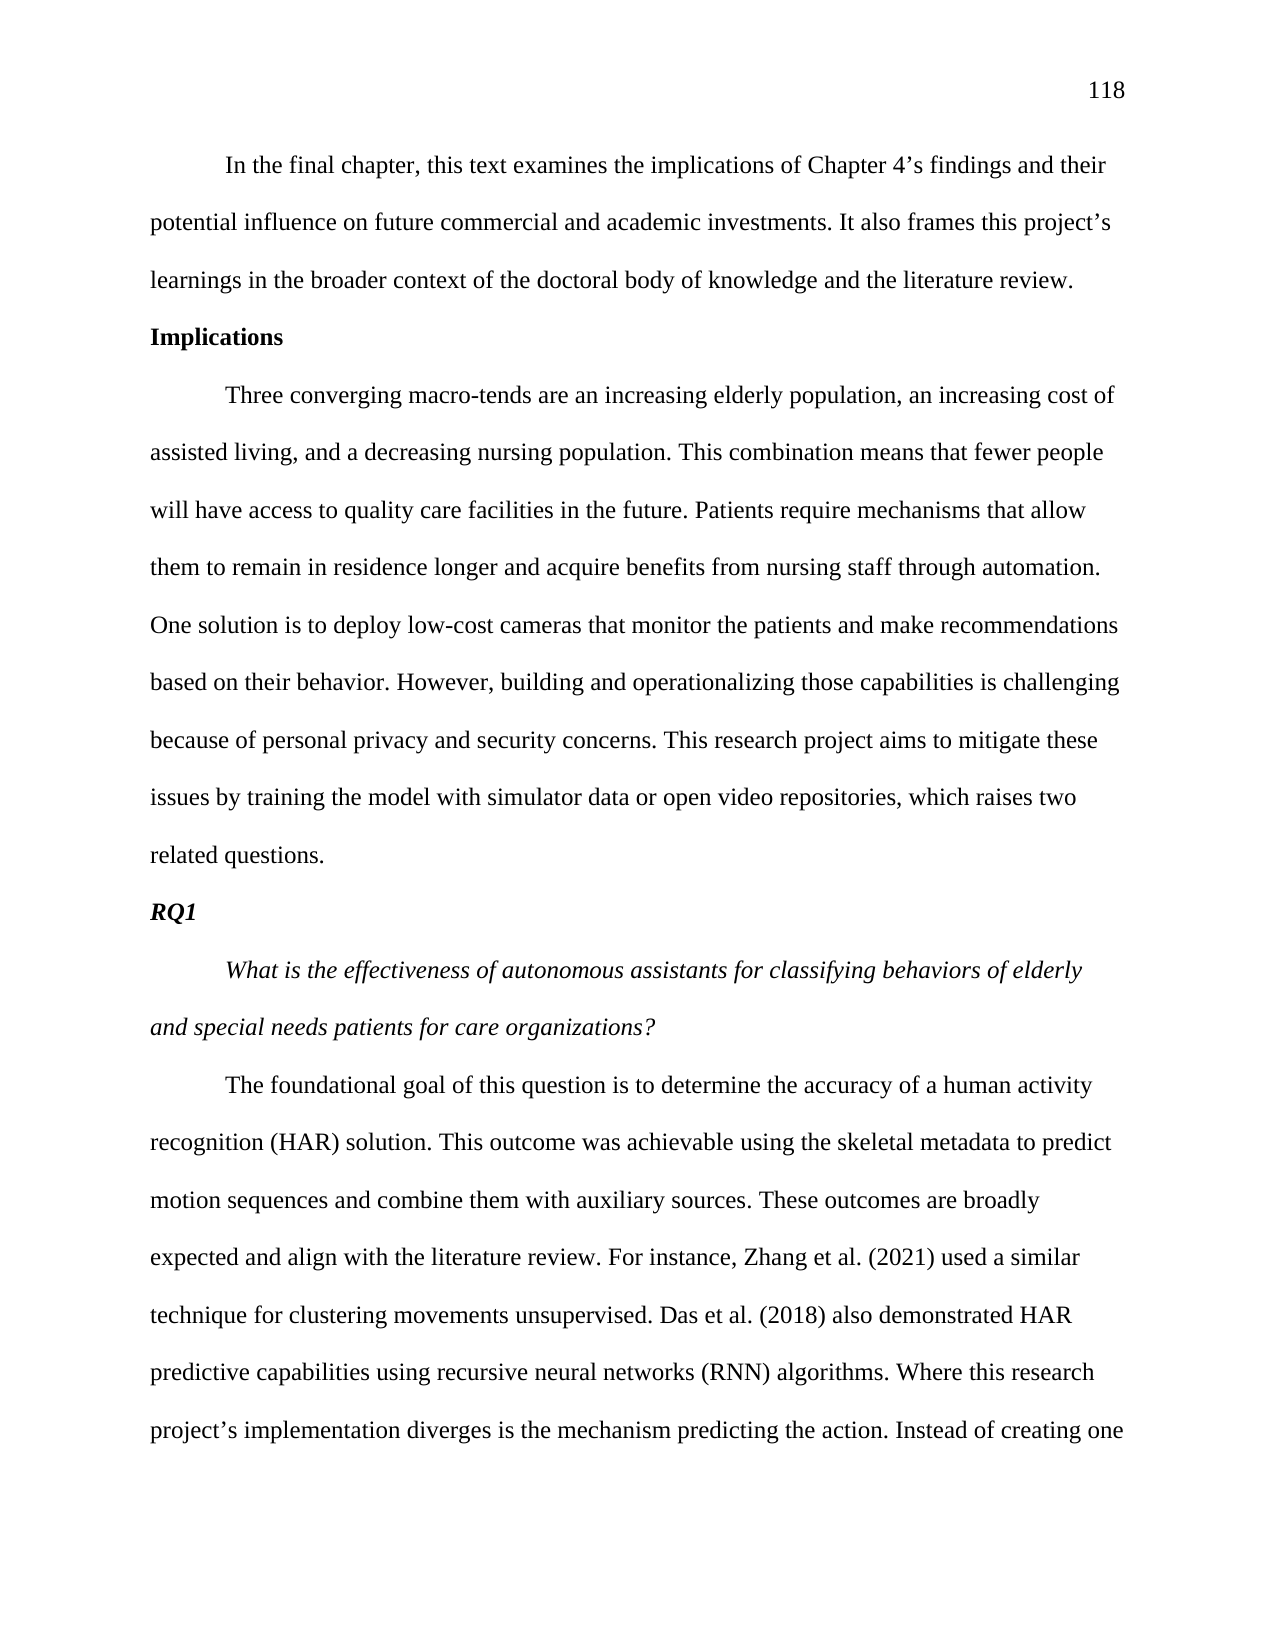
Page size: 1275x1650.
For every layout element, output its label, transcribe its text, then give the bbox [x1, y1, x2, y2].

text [150, 1070, 1125, 1444]
subtitle RQ1 [150, 897, 1125, 926]
text In the final chapter, this text examines the implications of Chapter 4’s findings and their potential influence on future commercial and academic investments. It also frames this project’s learnings in the broader context of the doctoral body of knowledge and the literature review. [150, 150, 1125, 294]
text Three converging macro-tends are an increasing elderly population, an increasing cost of assisted living, and a decreasing nursing population. This combination means that fewer people will have access to quality care facilities in the future. Patients require mechanisms that allow them to remain in residence longer and acquire benefits from nursing staff through automation. One solution is to deploy low-cost cameras that monitor the patients and make recommendations based on their behavior. However, building and operationalizing those capabilities is challenging because of personal privacy and security concerns. This research project aims to mitigate these issues by training the model with simulator data or open video repositories, which raises two related questions. [150, 380, 1125, 869]
text What is the effectiveness of autonomous assistants for classifying behaviors of elderly and special needs patients for care organizations? [150, 955, 1125, 1041]
subtitle Implications [150, 322, 1125, 351]
